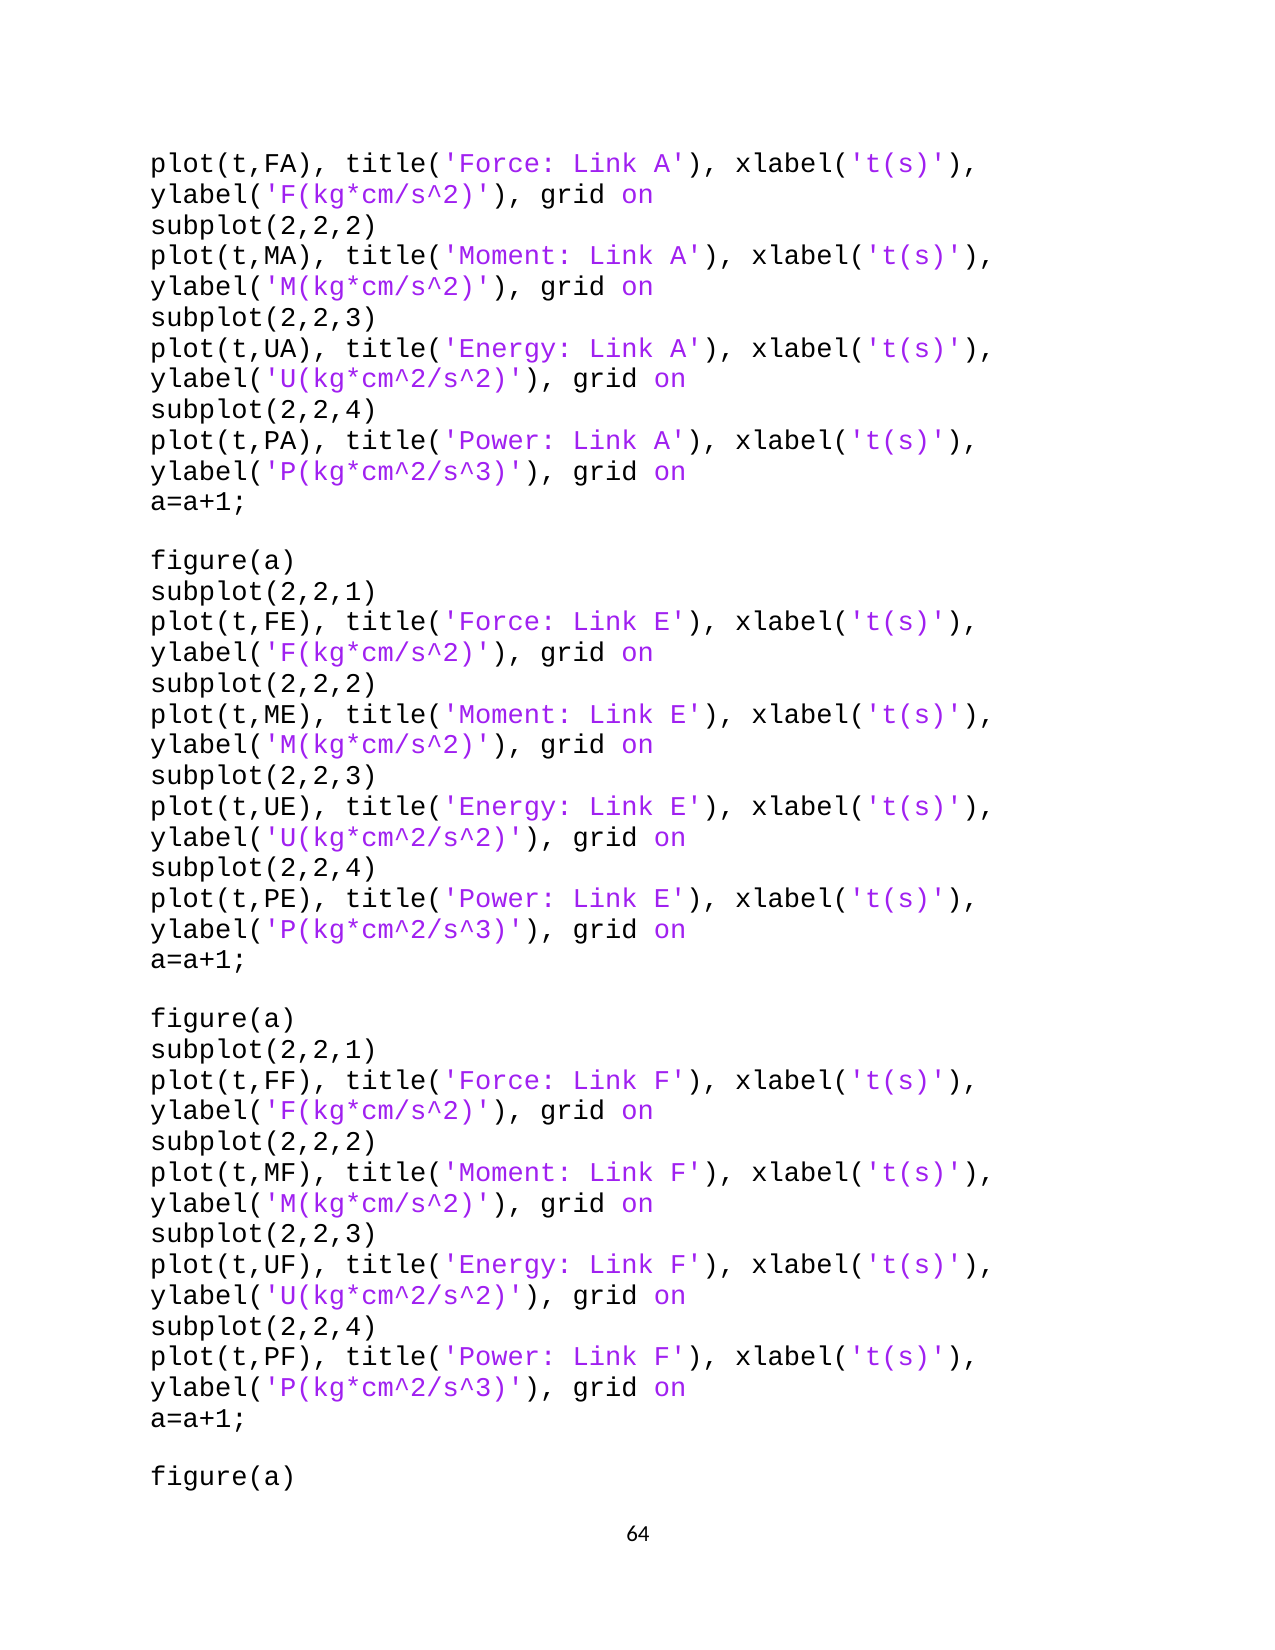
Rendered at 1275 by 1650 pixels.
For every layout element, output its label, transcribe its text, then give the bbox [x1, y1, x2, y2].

text subplot(2,2,2) [150, 1128, 1125, 1159]
text plot(t,UF), title('Energy: Link F'), xlabel('t(s)'), ylabel('U(kg*cm^2/s^2)'), grid on [150, 1251, 1125, 1312]
text subplot(2,2,4) [150, 1312, 1125, 1343]
text subplot(2,2,1) [150, 577, 1125, 608]
text subplot(2,2,1) [150, 1036, 1125, 1066]
text subplot(2,2,4) [150, 854, 1125, 885]
text subplot(2,2,3) [150, 1220, 1125, 1251]
text plot(t,FA), title('Force: Link A'), xlabel('t(s)'), ylabel('F(kg*cm/s^2)'), grid on [150, 150, 1125, 211]
text plot(t,PA), title('Power: Link A'), xlabel('t(s)'), ylabel('P(kg*cm^2/s^3)'), grid on [150, 427, 1125, 488]
text plot(t,UE), title('Energy: Link E'), xlabel('t(s)'), ylabel('U(kg*cm^2/s^2)'), grid on [150, 793, 1125, 854]
text a=a+1; [150, 488, 1125, 519]
text subplot(2,2,3) [150, 304, 1125, 334]
text subplot(2,2,2) [150, 211, 1125, 242]
text plot(t,MF), title('Moment: Link F'), xlabel('t(s)'), ylabel('M(kg*cm/s^2)'), grid on [150, 1159, 1125, 1220]
text subplot(2,2,2) [150, 670, 1125, 700]
text a=a+1; [150, 1404, 1125, 1435]
text plot(t,UA), title('Energy: Link A'), xlabel('t(s)'), ylabel('U(kg*cm^2/s^2)'), grid on [150, 334, 1125, 396]
text plot(t,ME), title('Moment: Link E'), xlabel('t(s)'), ylabel('M(kg*cm/s^2)'), grid on [150, 700, 1125, 762]
text figure(a) [150, 1005, 1125, 1036]
text a=a+1; [150, 946, 1125, 977]
text figure(a) [150, 547, 1125, 577]
text subplot(2,2,3) [150, 762, 1125, 793]
text plot(t,FF), title('Force: Link F'), xlabel('t(s)'), ylabel('F(kg*cm/s^2)'), grid on [150, 1066, 1125, 1128]
text subplot(2,2,4) [150, 396, 1125, 427]
text plot(t,PE), title('Power: Link E'), xlabel('t(s)'), ylabel('P(kg*cm^2/s^3)'), grid on [150, 885, 1125, 946]
text figure(a) [150, 1463, 1125, 1494]
text plot(t,FE), title('Force: Link E'), xlabel('t(s)'), ylabel('F(kg*cm/s^2)'), grid on [150, 608, 1125, 670]
text plot(t,PF), title('Power: Link F'), xlabel('t(s)'), ylabel('P(kg*cm^2/s^3)'), grid on [150, 1343, 1125, 1404]
text plot(t,MA), title('Moment: Link A'), xlabel('t(s)'), ylabel('M(kg*cm/s^2)'), grid on [150, 242, 1125, 304]
